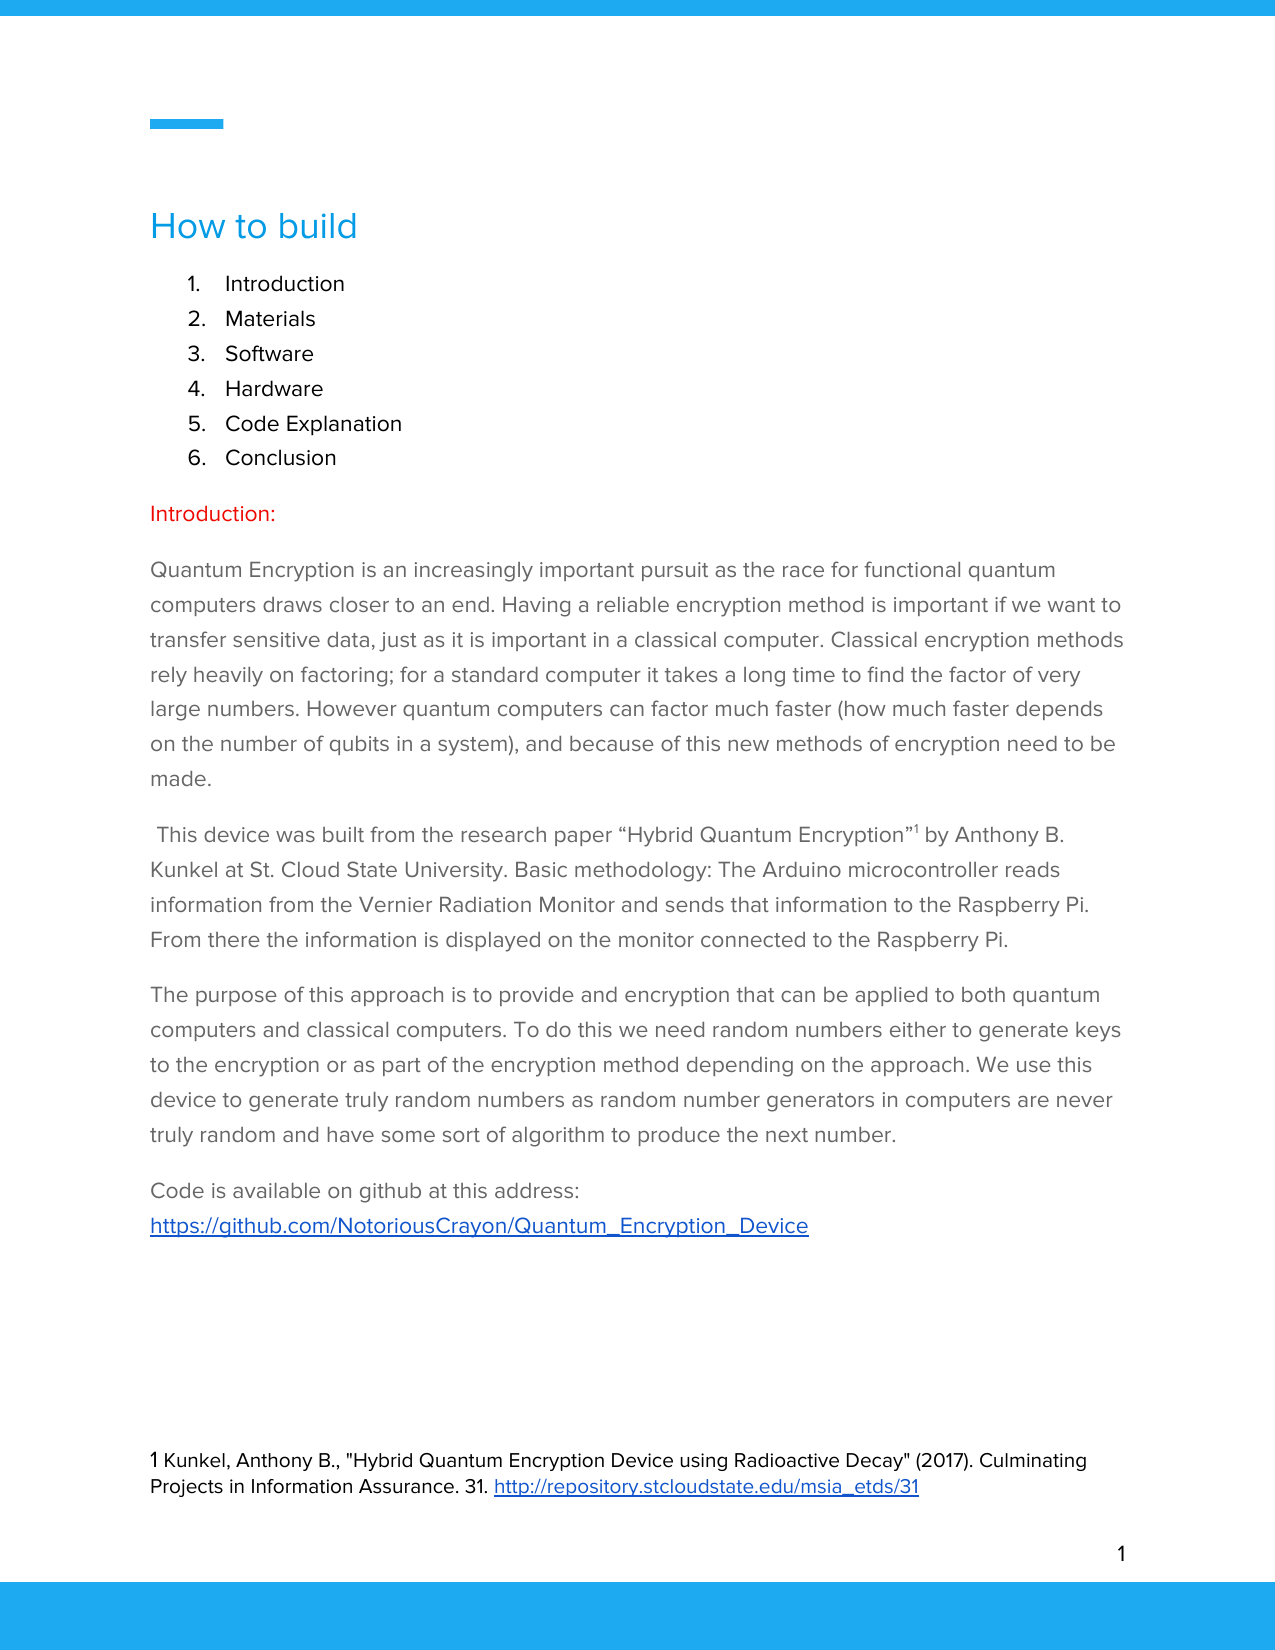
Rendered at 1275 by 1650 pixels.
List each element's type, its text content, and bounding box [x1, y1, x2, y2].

list Materials [187, 305, 1125, 333]
text The purpose of this approach is to provide and encryption that can be applied to both quantum computers and classical computers. To do this we need random numbers either to generate keys to the encryption or as part of the encryption method depending on the approach. We use this device to generate truly random numbers as random number generators in computers are never truly random and have some sort of algorithm to produce the next number. [150, 982, 1125, 1149]
text This device was built from the research paper “Hybrid Quantum Encryption” by Anthony B. Kunkel at St. Cloud State University. Basic methodology: The Arduino microcontroller reads information from the Vernier Radiation Monitor and sends that information to the Raspberry Pi. From there the information is displayed on the monitor connected to the Raspberry Pi. [150, 821, 1125, 954]
picture [0, 1582, 1275, 1650]
subtitle How to build [150, 204, 1125, 249]
text Introduction: [150, 501, 1125, 528]
picture [0, 0, 1275, 16]
text Code is available on github at this address: https://github.com/NotoriousCrayon/Quantum_Encryption_Device [150, 1177, 1125, 1240]
list Introduction [187, 270, 1125, 298]
list Code Explanation [187, 410, 1125, 438]
list Software [187, 340, 1125, 368]
list Conclusion [187, 445, 1125, 473]
picture [150, 119, 224, 129]
text Quantum Encryption is an increasingly important pursuit as the race for functional quantum computers draws closer to an end. Having a reliable encryption method is important if we want to transfer sensitive data, just as it is important in a classical computer. Classical encryption methods rely heavily on factoring; for a standard computer it takes a long time to find the factor of very large numbers. However quantum computers can factor much faster (how much faster depends on the number of qubits in a system), and because of this new methods of encryption need to be made. [150, 556, 1125, 793]
list Hardware [187, 375, 1125, 403]
